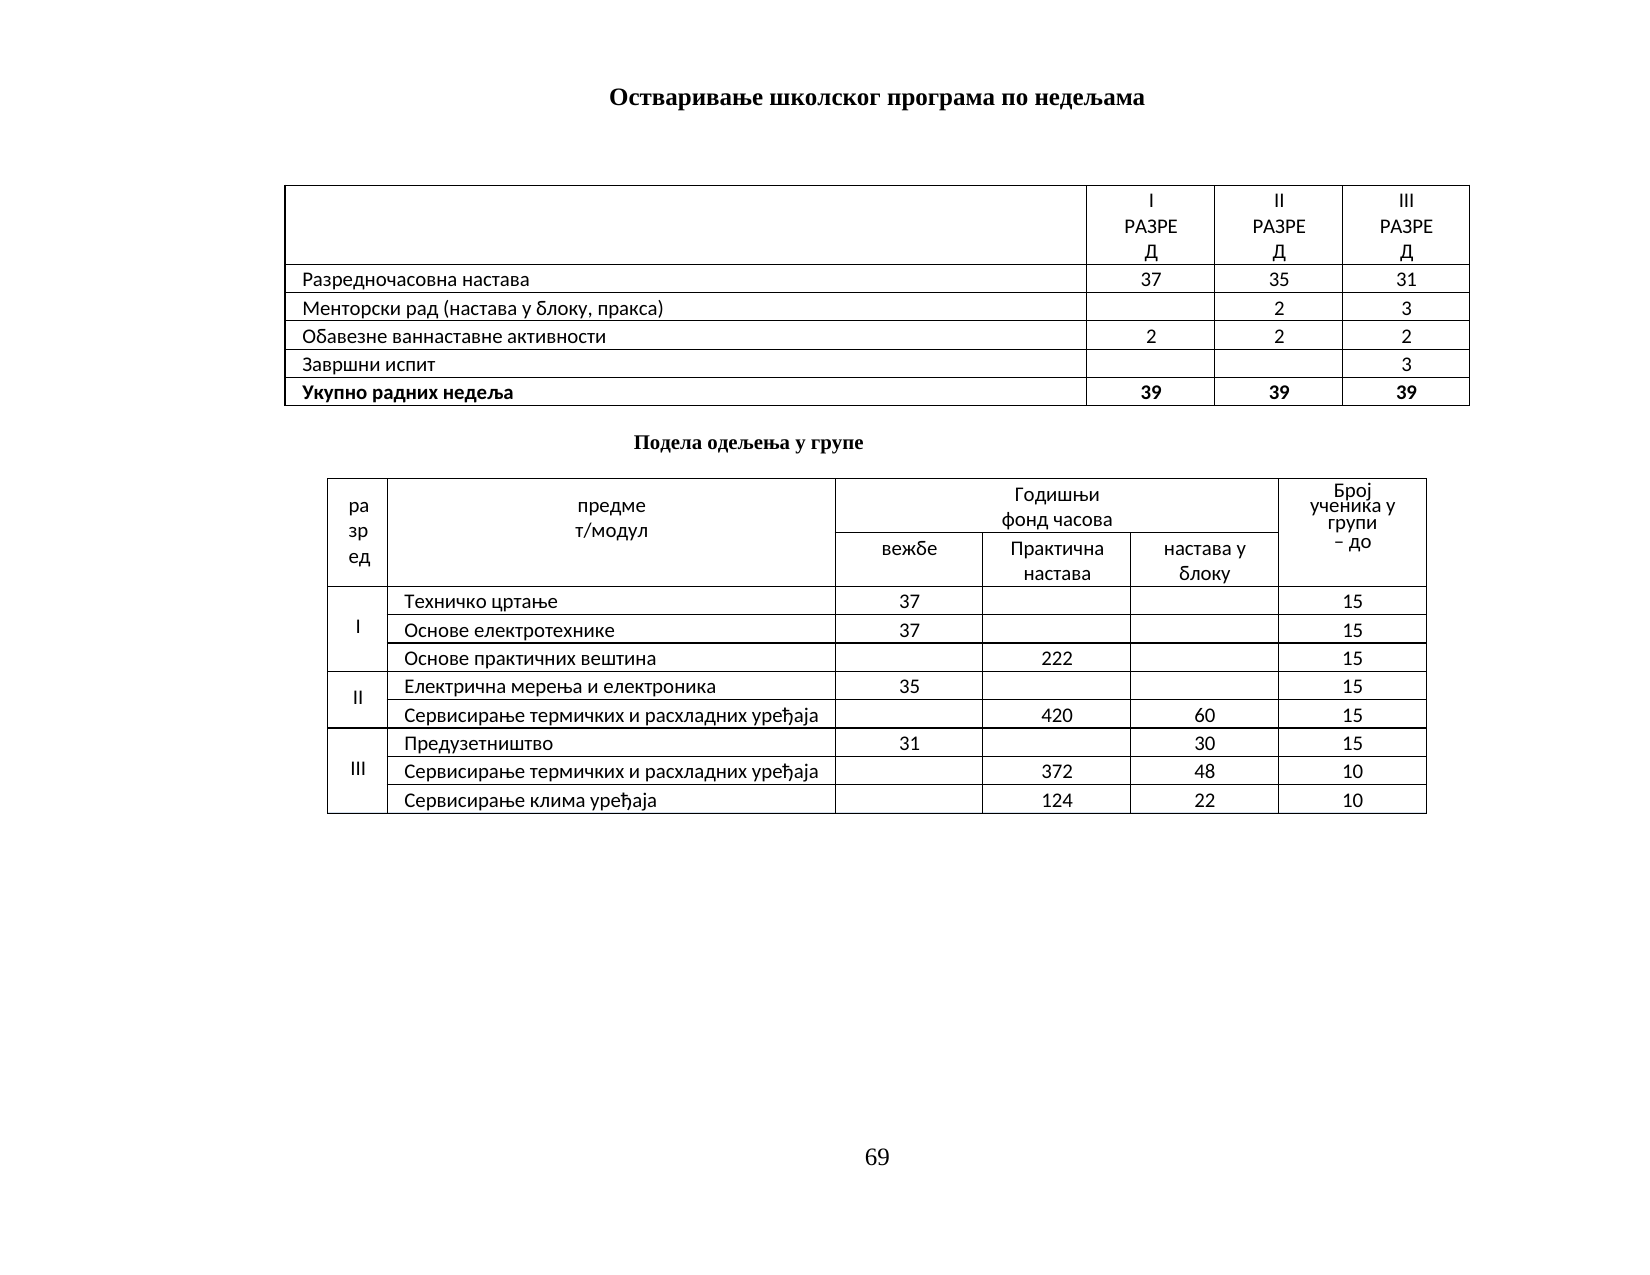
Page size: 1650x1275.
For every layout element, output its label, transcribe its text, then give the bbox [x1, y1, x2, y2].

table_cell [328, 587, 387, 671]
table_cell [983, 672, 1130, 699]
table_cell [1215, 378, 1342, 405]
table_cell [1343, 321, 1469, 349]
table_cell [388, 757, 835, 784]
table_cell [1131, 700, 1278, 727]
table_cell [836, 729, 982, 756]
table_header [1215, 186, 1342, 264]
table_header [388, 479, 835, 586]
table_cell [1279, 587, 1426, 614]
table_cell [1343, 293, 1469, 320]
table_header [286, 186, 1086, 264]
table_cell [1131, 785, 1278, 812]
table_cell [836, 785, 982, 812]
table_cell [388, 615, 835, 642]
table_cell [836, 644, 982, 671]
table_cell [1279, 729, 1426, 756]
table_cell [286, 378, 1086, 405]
text Остваривање школског програма по недељама [133, 82, 1621, 111]
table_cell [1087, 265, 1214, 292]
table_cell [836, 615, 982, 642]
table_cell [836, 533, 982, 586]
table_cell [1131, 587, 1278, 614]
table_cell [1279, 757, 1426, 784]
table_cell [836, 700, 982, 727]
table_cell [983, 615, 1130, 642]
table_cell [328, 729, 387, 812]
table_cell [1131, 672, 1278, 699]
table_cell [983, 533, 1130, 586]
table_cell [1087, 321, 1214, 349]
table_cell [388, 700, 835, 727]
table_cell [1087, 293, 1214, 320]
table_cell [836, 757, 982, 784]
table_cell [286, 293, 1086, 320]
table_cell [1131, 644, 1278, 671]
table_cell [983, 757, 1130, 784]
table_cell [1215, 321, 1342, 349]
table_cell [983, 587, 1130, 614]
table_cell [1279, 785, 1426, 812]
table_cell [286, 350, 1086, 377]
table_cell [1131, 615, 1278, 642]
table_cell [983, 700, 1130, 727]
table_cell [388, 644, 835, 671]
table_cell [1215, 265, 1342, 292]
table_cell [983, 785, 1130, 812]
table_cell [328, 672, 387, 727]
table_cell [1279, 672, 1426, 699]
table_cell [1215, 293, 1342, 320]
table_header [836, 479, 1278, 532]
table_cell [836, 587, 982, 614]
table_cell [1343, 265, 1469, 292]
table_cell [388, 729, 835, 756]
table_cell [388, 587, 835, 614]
text Подела одељења у групе [133, 430, 1363, 454]
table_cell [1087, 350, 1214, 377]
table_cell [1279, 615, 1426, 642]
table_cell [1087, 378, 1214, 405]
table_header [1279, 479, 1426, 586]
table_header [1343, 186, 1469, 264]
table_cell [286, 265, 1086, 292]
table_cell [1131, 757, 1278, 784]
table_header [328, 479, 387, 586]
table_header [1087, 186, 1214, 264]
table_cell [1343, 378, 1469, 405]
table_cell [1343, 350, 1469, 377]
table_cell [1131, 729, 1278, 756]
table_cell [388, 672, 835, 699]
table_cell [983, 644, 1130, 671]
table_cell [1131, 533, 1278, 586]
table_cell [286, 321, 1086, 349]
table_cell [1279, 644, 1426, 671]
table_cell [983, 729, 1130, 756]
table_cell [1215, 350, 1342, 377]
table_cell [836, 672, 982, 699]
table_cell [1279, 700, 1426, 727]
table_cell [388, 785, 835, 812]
